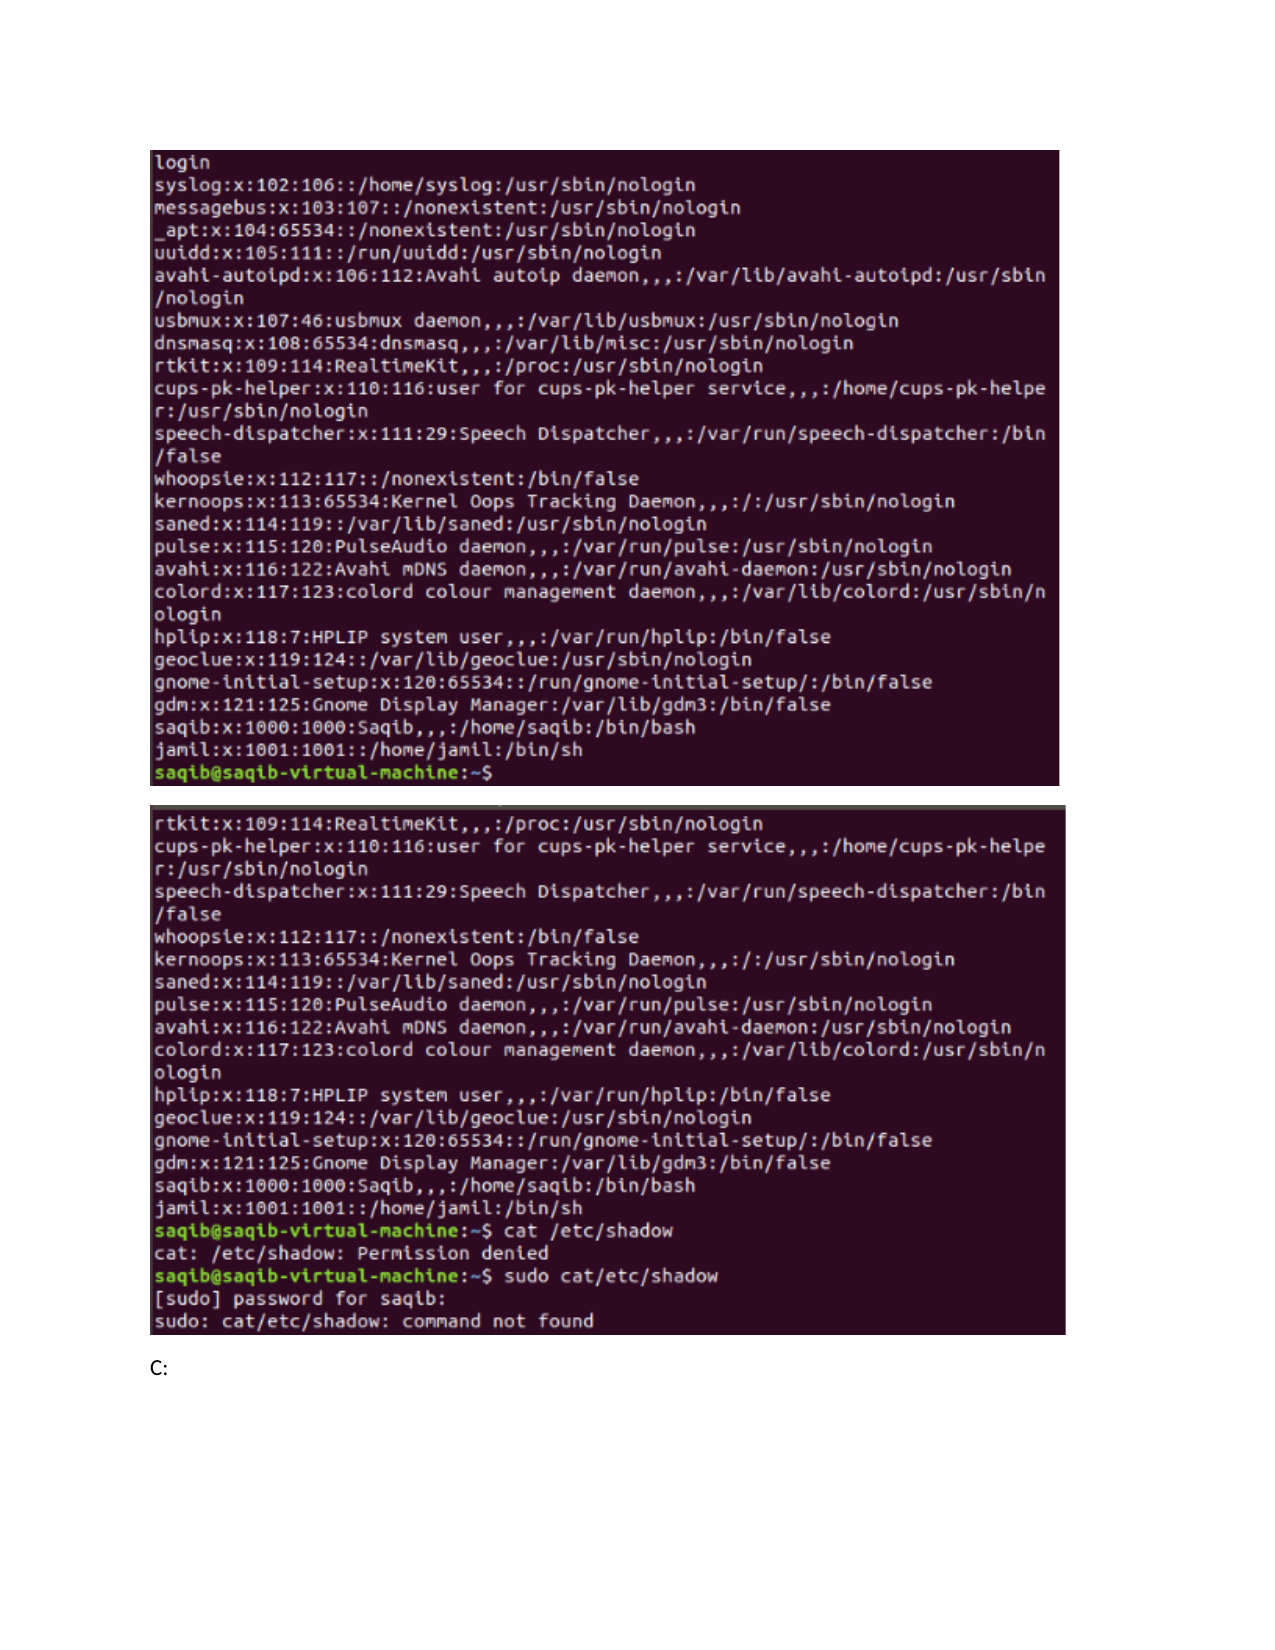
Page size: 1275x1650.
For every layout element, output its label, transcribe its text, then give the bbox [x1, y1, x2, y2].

picture [150, 150, 1060, 786]
text C: [150, 1353, 1125, 1382]
picture [150, 805, 1066, 1335]
